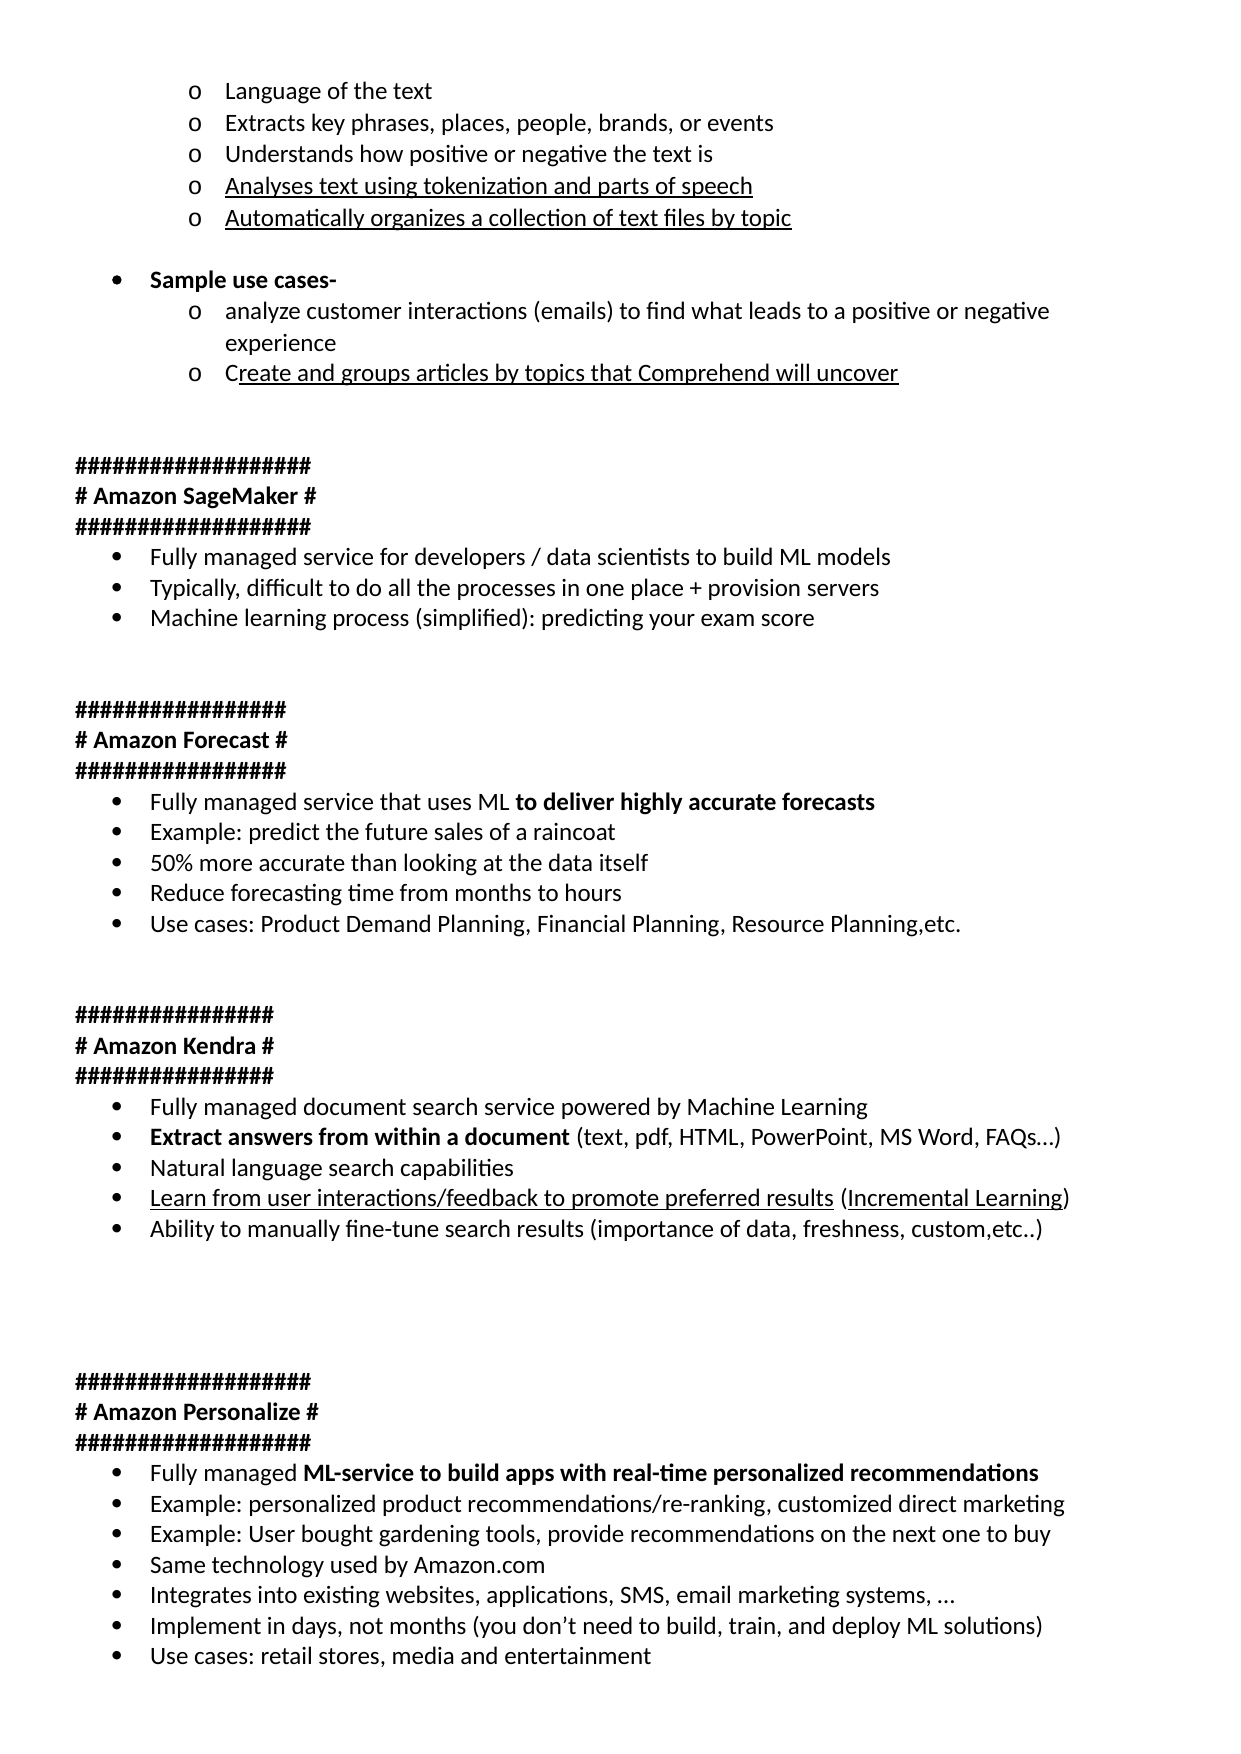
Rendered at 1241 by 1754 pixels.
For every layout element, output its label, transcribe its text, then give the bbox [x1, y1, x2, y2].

list Example: User bought gardening tools, provide recommendations on the next one to buy [112, 1518, 1165, 1549]
list Learn from user interactions/feedback to promote preferred results (Incremental Learning) [112, 1182, 1165, 1213]
list Fully managed ML-service to build apps with real-time personalized recommendations [112, 1457, 1165, 1488]
text # Amazon Kendra # [75, 1030, 1165, 1060]
list Example: predict the future sales of a raincoat [112, 816, 1165, 847]
list Natural language search capabilities [112, 1152, 1165, 1182]
list Create and groups articles by topics that Comprehend will uncover [187, 357, 1165, 389]
list Use cases: Product Demand Planning, Financial Planning, Resource Planning,etc. [112, 908, 1165, 938]
text ################ [75, 1060, 1165, 1091]
list Extracts key phrases, places, people, brands, or events [187, 107, 1165, 138]
text # Amazon Personalize # [75, 1396, 1165, 1427]
list Fully managed service that uses ML to deliver highly accurate forecasts [112, 786, 1165, 816]
text # Amazon Forecast # [75, 725, 1165, 755]
list Understands how positive or negative the text is [187, 138, 1165, 170]
text ################ [75, 999, 1165, 1030]
list Ability to manually fine-tune search results (importance of data, freshness, custom,etc..) [112, 1213, 1165, 1243]
list analyze customer interactions (emails) to find what leads to a positive or negative experience [187, 295, 1165, 357]
list Automatically organizes a collection of text files by topic [187, 202, 1165, 234]
list 50% more accurate than looking at the data itself [112, 847, 1165, 877]
list Sample use cases- [112, 264, 1165, 295]
list Machine learning process (simplified): predicting your exam score [112, 603, 1165, 633]
text ################### [75, 511, 1165, 542]
list Use cases: retail stores, media and entertainment [112, 1640, 1165, 1671]
text ################# [75, 755, 1165, 786]
list Language of the text [187, 75, 1165, 107]
text ################### [75, 450, 1165, 481]
list Typically, difficult to do all the processes in one place + provision servers [112, 572, 1165, 603]
list Reduce forecasting time from months to hours [112, 877, 1165, 908]
text ################# [75, 694, 1165, 725]
list Fully managed document search service powered by Machine Learning [112, 1091, 1165, 1121]
list Extract answers from within a document (text, pdf, HTML, PowerPoint, MS Word, FAQs…) [112, 1121, 1165, 1152]
list Analyses text using tokenization and parts of speech [187, 170, 1165, 202]
text # Amazon SageMaker # [75, 481, 1165, 511]
list Example: personalized product recommendations/re-ranking, customized direct marketing [112, 1488, 1165, 1518]
list Same technology used by Amazon.com [112, 1549, 1165, 1579]
list Integrates into existing websites, applications, SMS, email marketing systems, … [112, 1579, 1165, 1610]
text ################### [75, 1427, 1165, 1457]
list Fully managed service for developers / data scientists to build ML models [112, 542, 1165, 572]
text ################### [75, 1366, 1165, 1396]
list Implement in days, not months (you don’t need to build, train, and deploy ML solutions) [112, 1610, 1165, 1640]
